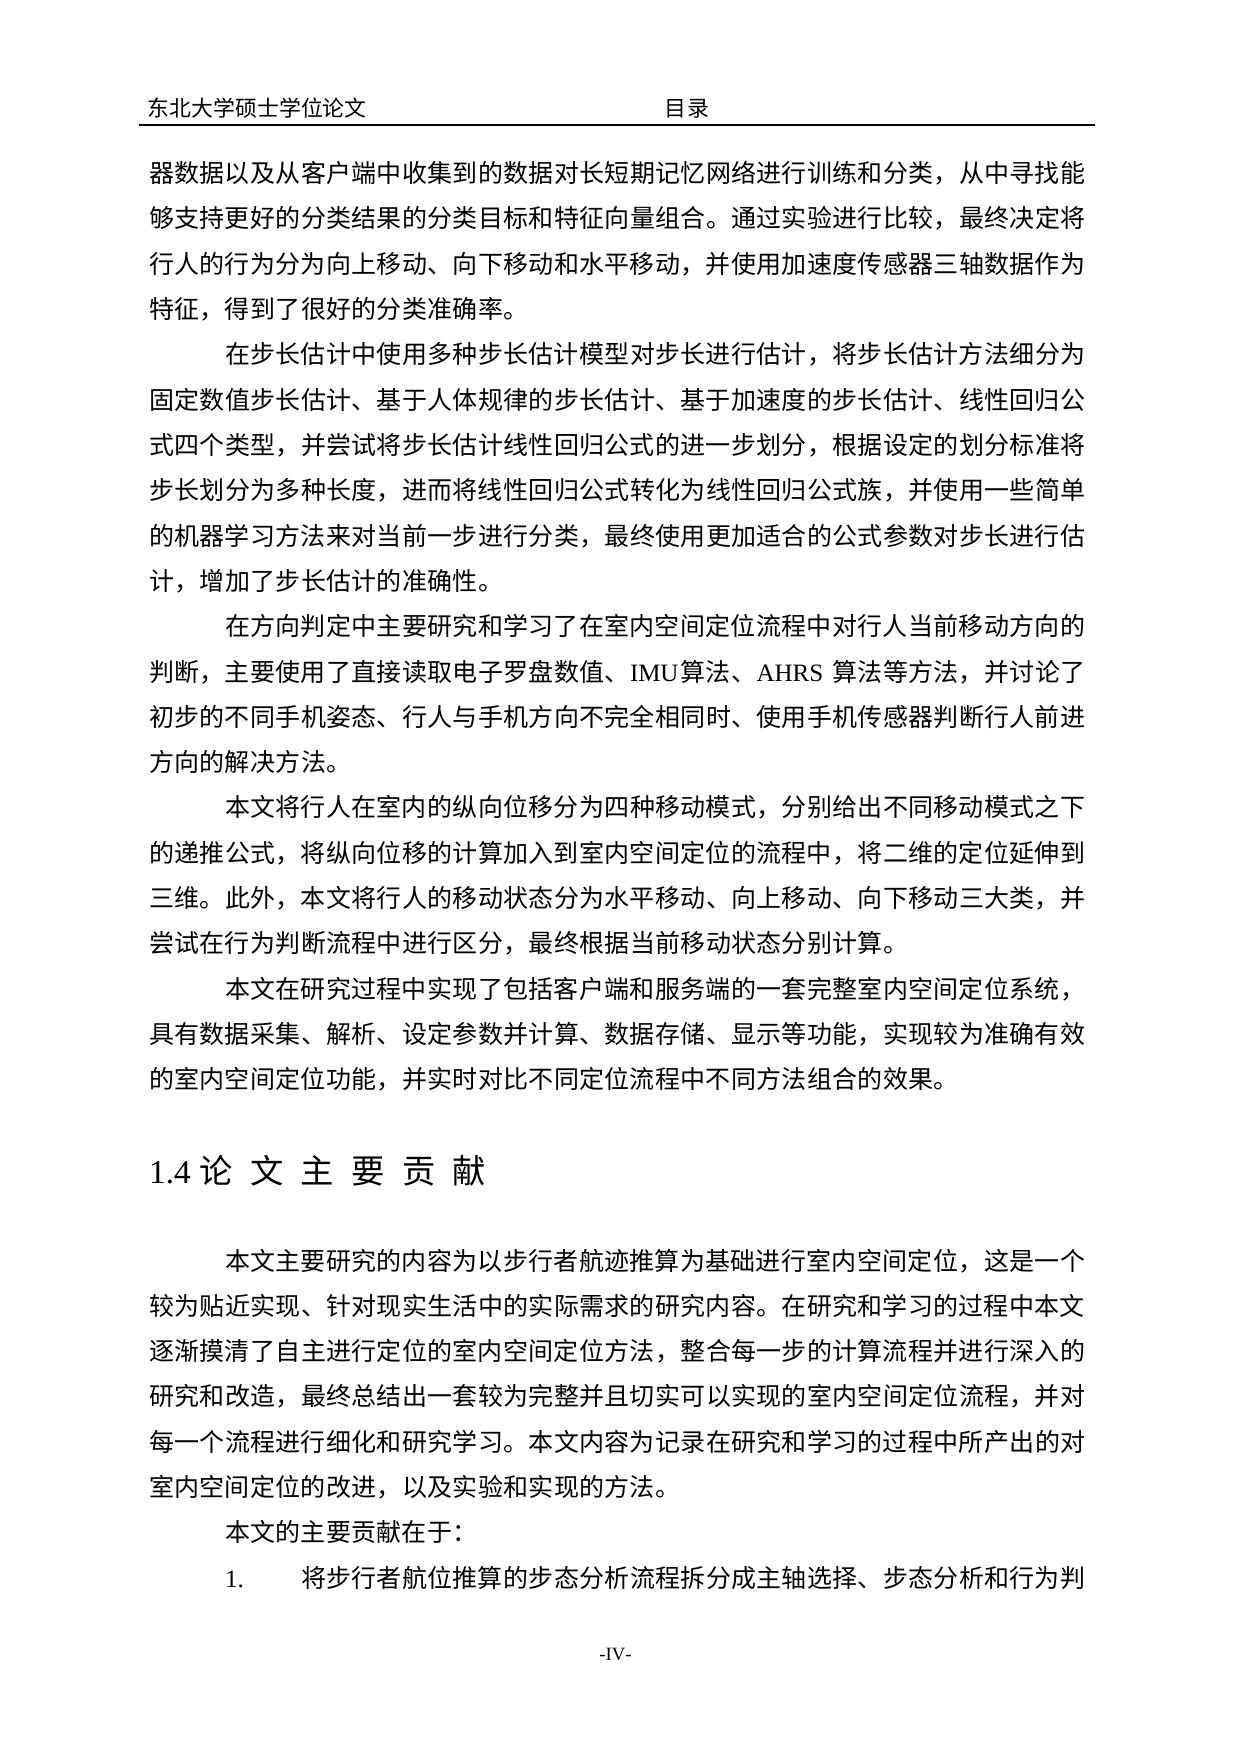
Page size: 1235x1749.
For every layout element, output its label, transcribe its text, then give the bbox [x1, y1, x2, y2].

text 本文将行人在室内的纵向位移分为四种移动模式，分别给出不同移动模式之下的递推公式，将纵向位移的计算加入到室内空间定位的流程中，将二维的定位延伸到三维。此外，本文将行人的移动状态分为水平移动、向上移动、向下移动三大类，并尝试在行为判断流程中进行区分，最终根据当前移动状态分别计算。 [149, 783, 1085, 965]
text 本文主要研究的内容为以步行者航迹推算为基础进行室内空间定位，这是一个较为贴近实现、针对现实生活中的实际需求的研究内容。在研究和学习的过程中本文逐渐摸清了自主进行定位的室内空间定位方法，整合每一步的计算流程并进行深入的研究和改造，最终总结出一套较为完整并且切实可以实现的室内空间定位流程，并对每一个流程进行细化和研究学习。本文内容为记录在研究和学习的过程中所产出的对室内空间定位的改进，以及实验和实现的方法。 [149, 1236, 1085, 1508]
text 在方向判定中主要研究和学习了在室内空间定位流程中对行人当前移动方向的判断，主要使用了直接读取电子罗盘数值、IMU算法、AHRS算法等方法，并讨论了初步的不同手机姿态、行人与手机方向不完全相同时、使用手机传感器判断行人前进方向的解决方法。 [149, 602, 1085, 783]
text 本文在研究过程中实现了包括客户端和服务端的一套完整室内空间定位系统，具有数据采集、解析、设定参数并计算、数据存储、显示等功能，实现较为准确有效的室内空间定位功能，并实时对比不同定位流程中不同方法组合的效果。 [149, 965, 1085, 1101]
text 本文的主要贡献在于： [149, 1508, 1085, 1554]
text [149, 149, 1085, 330]
subtitle 论文主要贡献 [149, 1123, 1085, 1214]
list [202, 1554, 1085, 1599]
text 在步长估计中使用多种步长估计模型对步长进行估计，将步长估计方法细分为固定数值步长估计、基于人体规律的步长估计、基于加速度的步长估计、线性回归公式四个类型，并尝试将步长估计线性回归公式的进一步划分，根据设定的划分标准将步长划分为多种长度，进而将线性回归公式转化为线性回归公式族，并使用一些简单的机器学习方法来对当前一步进行分类，最终使用更加适合的公式参数对步长进行估计，增加了步长估计的准确性。 [149, 330, 1085, 602]
